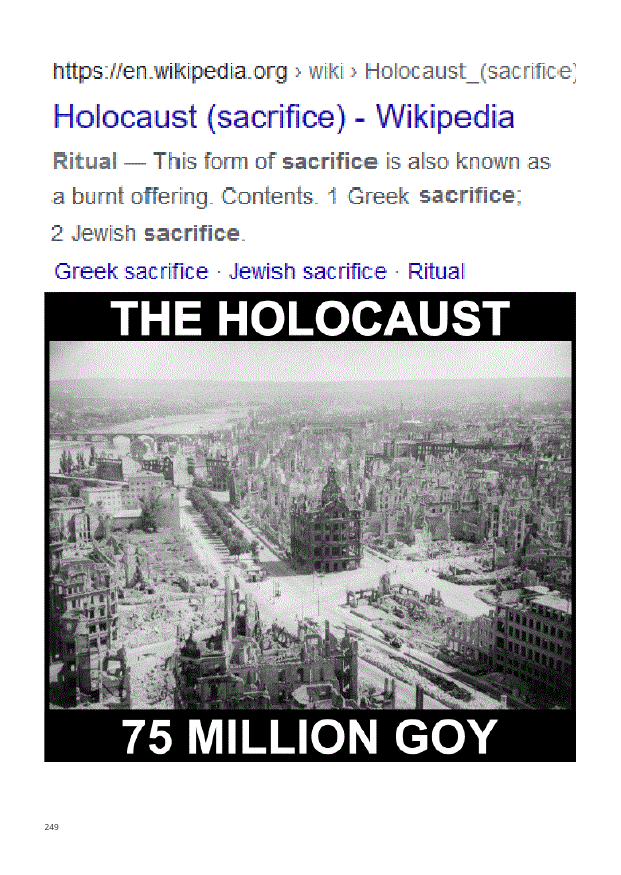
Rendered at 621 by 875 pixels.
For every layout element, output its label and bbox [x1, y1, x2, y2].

picture [44, 44, 576, 762]
